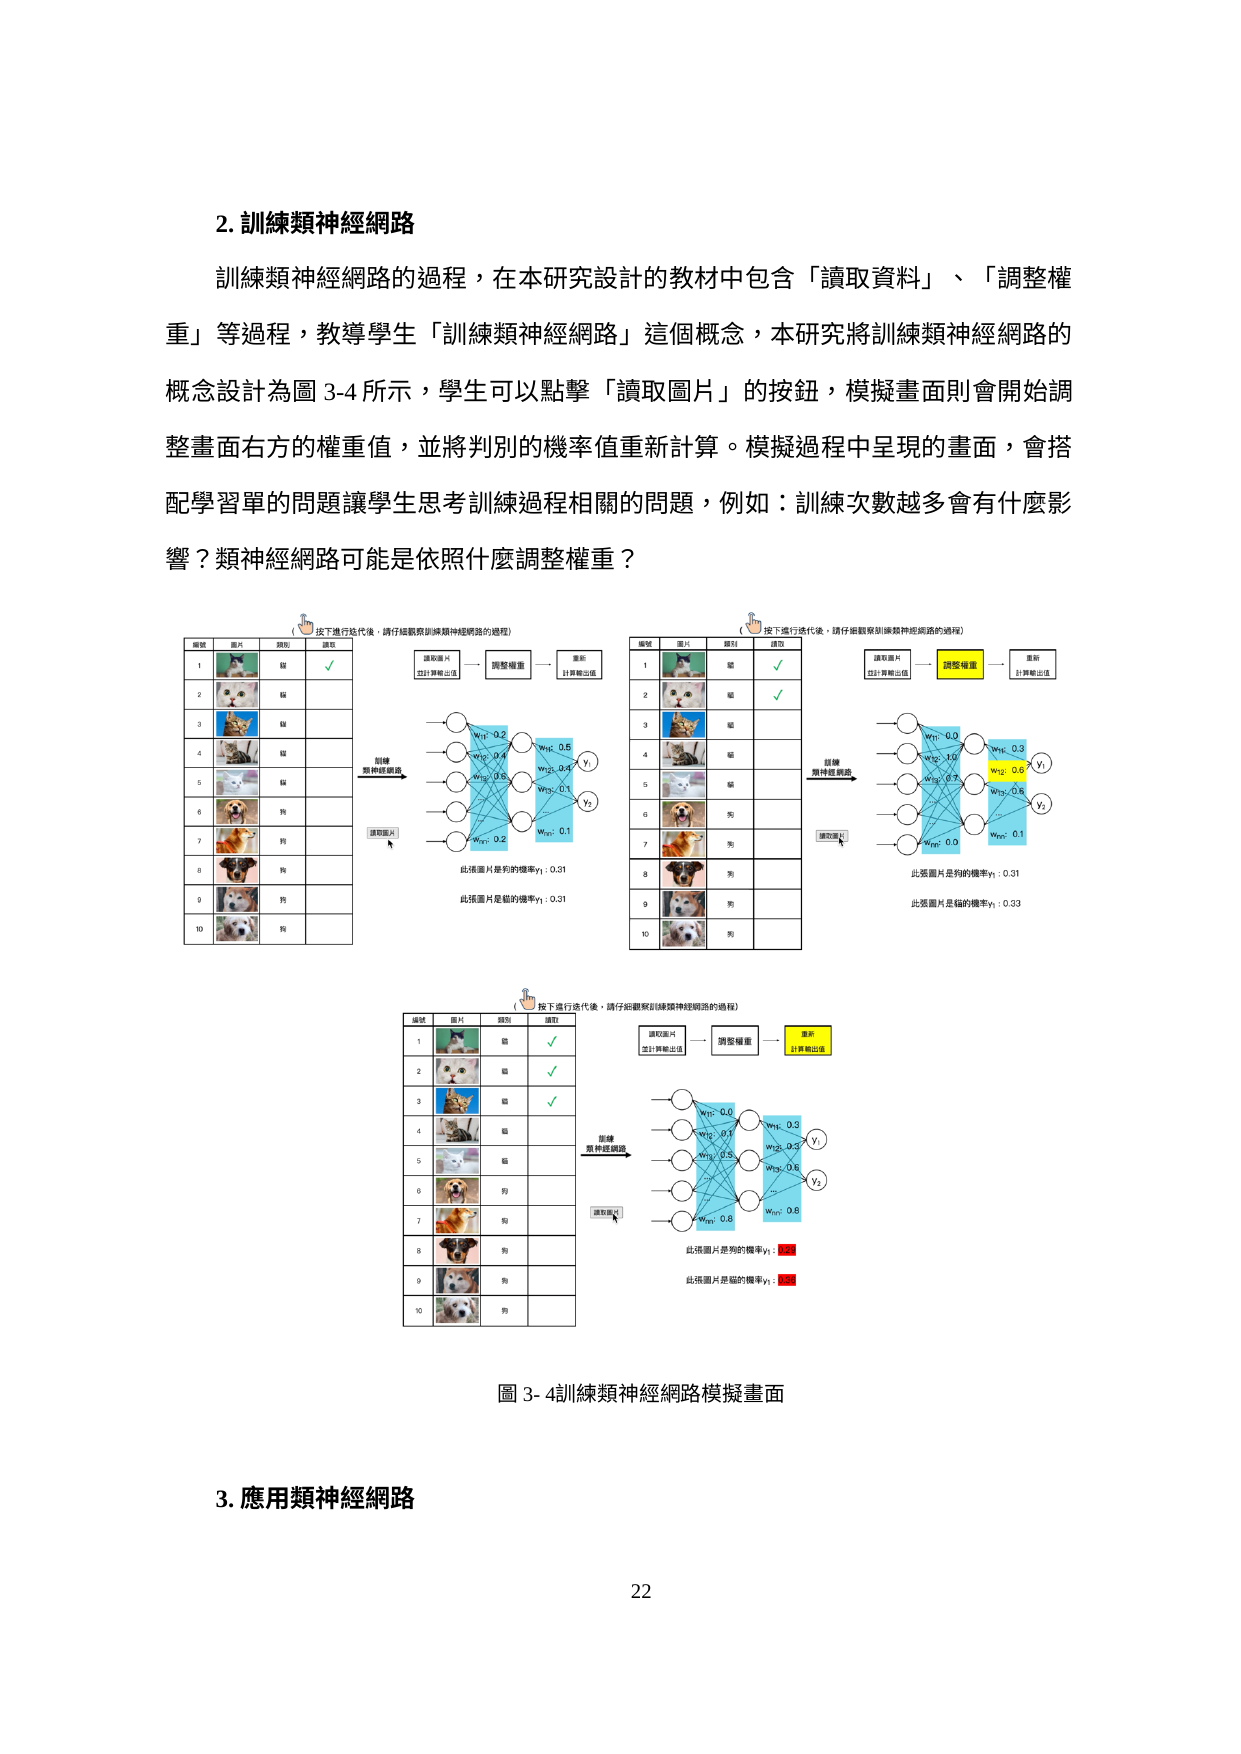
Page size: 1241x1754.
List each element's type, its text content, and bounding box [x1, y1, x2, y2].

text 2. 訓練類神經網路 [165, 202, 1075, 240]
text 圖 3- 4訓練類神經網路模擬畫面 [165, 1374, 1075, 1411]
text 訓練類神經網路的過程，在本研究設計的教材中包含「讀取資料」、「調整權重」等過程，教導學生「訓練類神經網路」這個概念，本研究將訓練類神經網路的概念設計為圖3-4所示，學生可以點擊「讀取圖片」的按鈕，模擬畫面則會開始調整畫面右方的權重值，並將判別的機率值重新計算。模擬過程中呈現的畫面，會搭配學習單的問題讓學生思考訓練過程相關的問題，例如：訓練次數越多會有什麼影響？類神經網路可能是依照什麼調整權重？ [165, 258, 1075, 577]
picture [397, 984, 844, 1333]
text 3. 應用類神經網路 [165, 1478, 1075, 1516]
picture [175, 608, 1066, 957]
